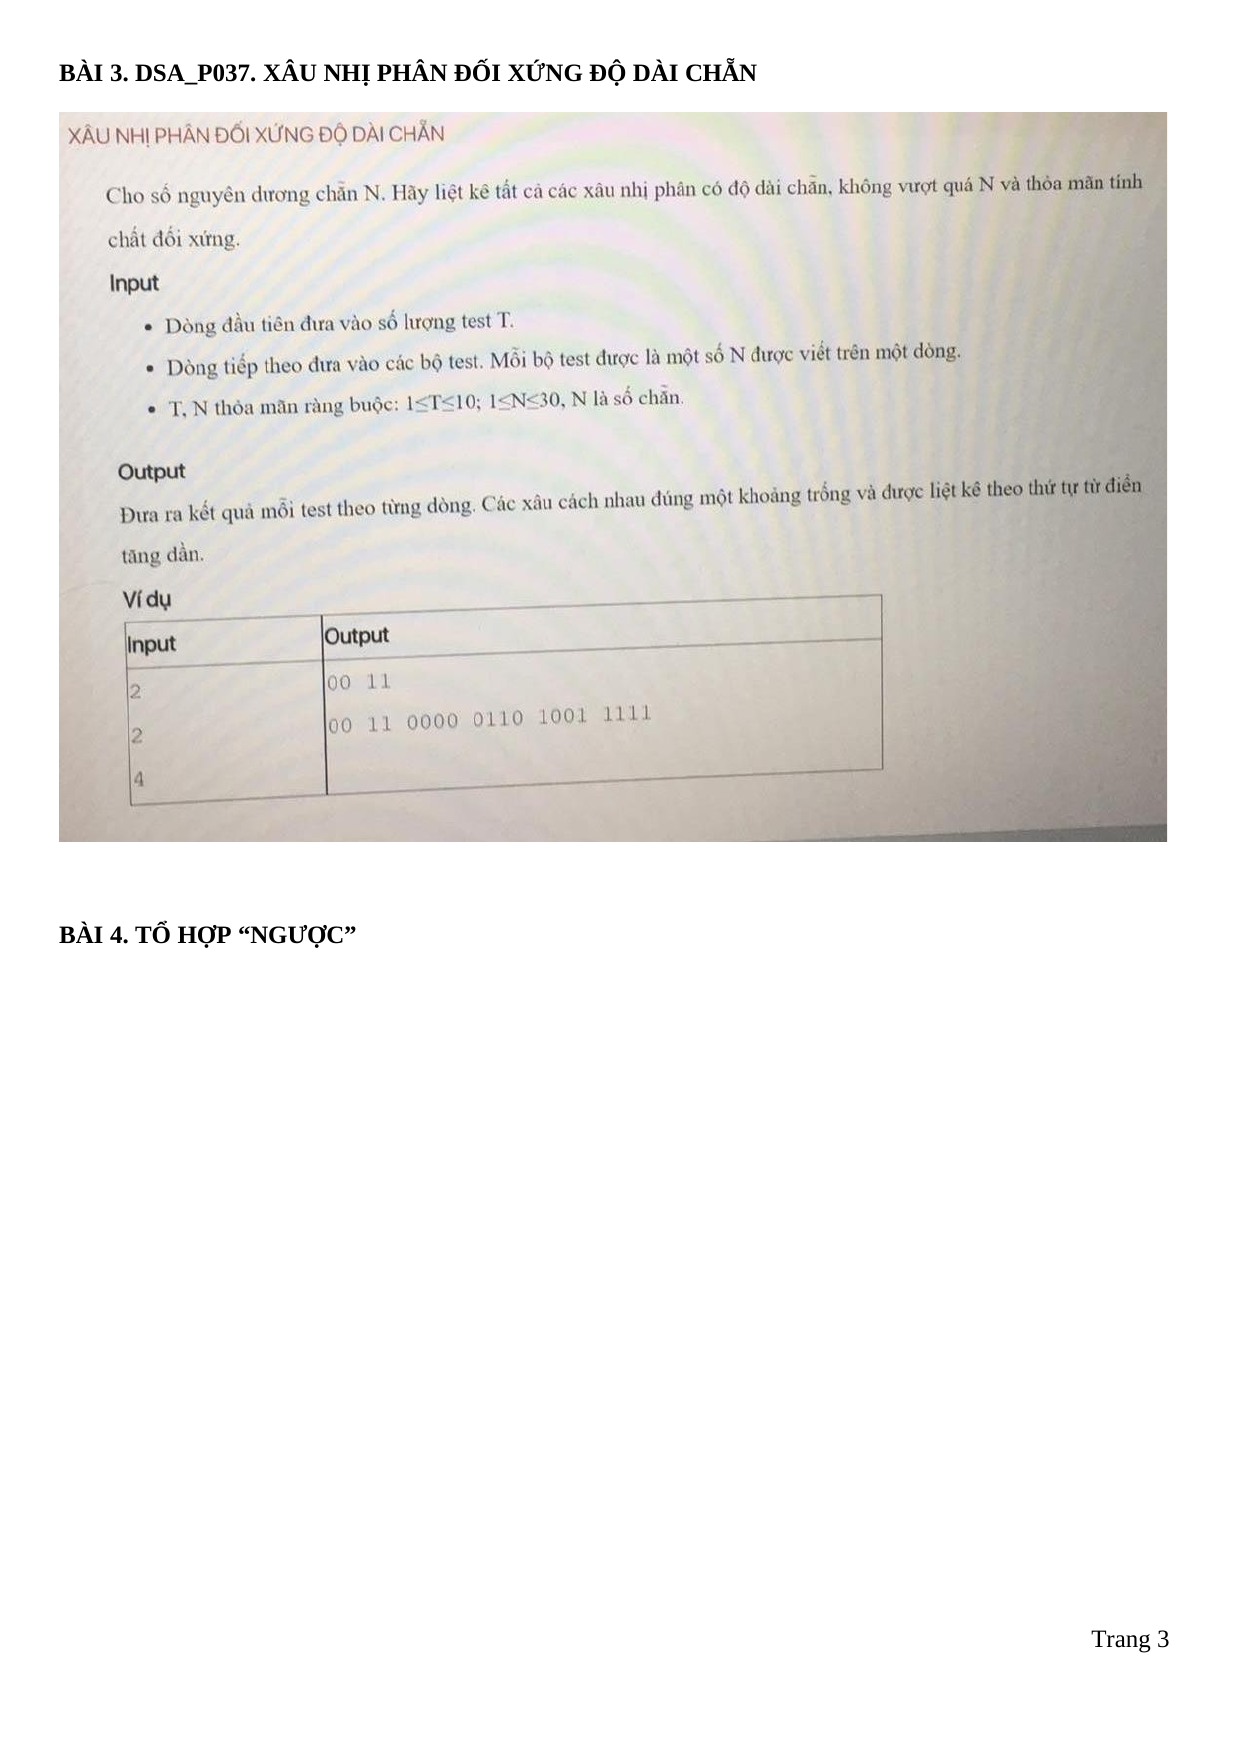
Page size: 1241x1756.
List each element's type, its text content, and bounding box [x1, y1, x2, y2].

picture [59, 112, 1168, 842]
text BÀI 3. DSA_P037. XÂU NHỊ PHÂN ĐỐI XỨNG ĐỘ DÀI CHẴN [59, 58, 1201, 87]
text BÀI 4. TỔ HỢP “NGƯỢC” [59, 921, 1201, 949]
